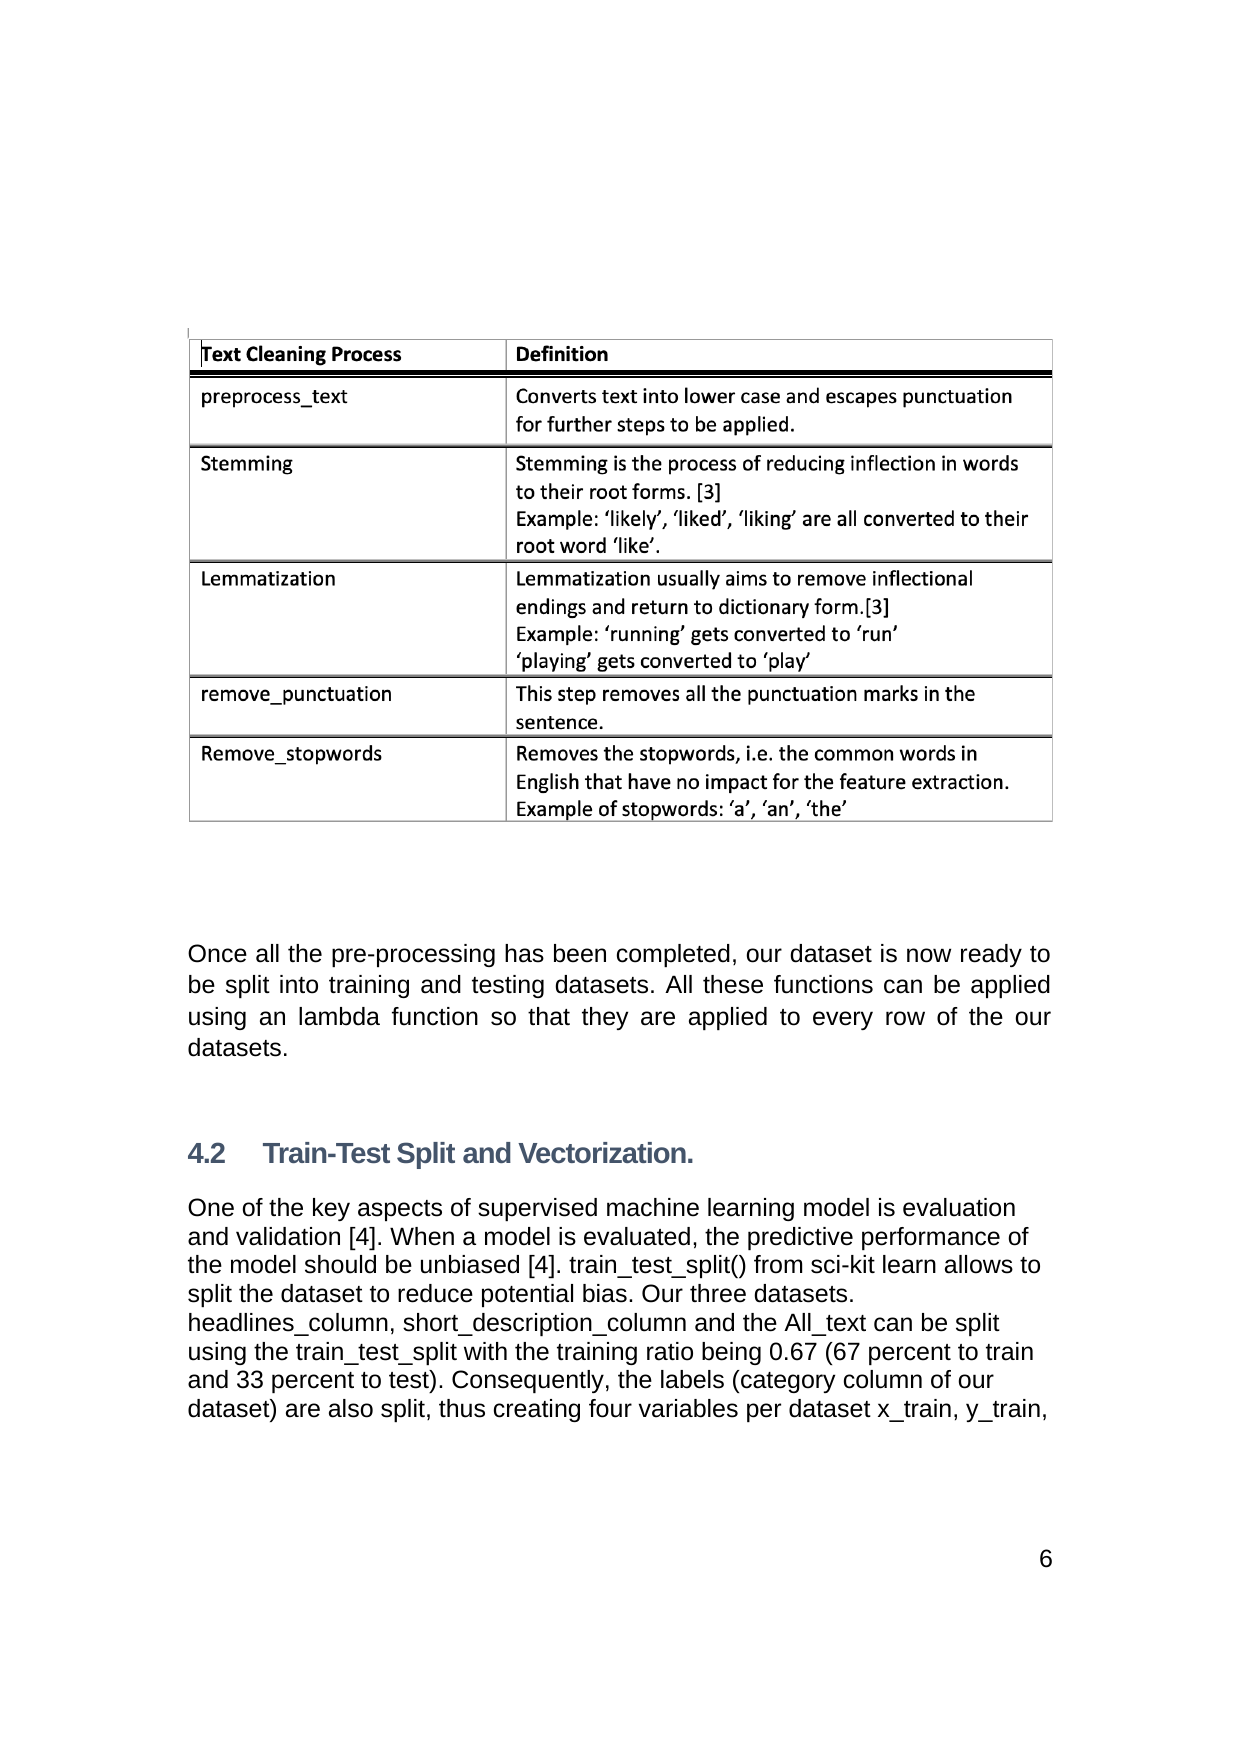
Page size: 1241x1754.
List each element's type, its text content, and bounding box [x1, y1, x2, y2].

picture [187, 328, 1053, 826]
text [187, 1193, 1053, 1423]
text Once all the pre-processing has been completed, our dataset is now ready to be split into training and testing datasets. All these functions can be applied using an lambda function so that they are applied to every row of the our datasets. [187, 939, 1053, 1061]
subtitle 4.2 Train-Test Split and Vectorization. [187, 1136, 1053, 1170]
